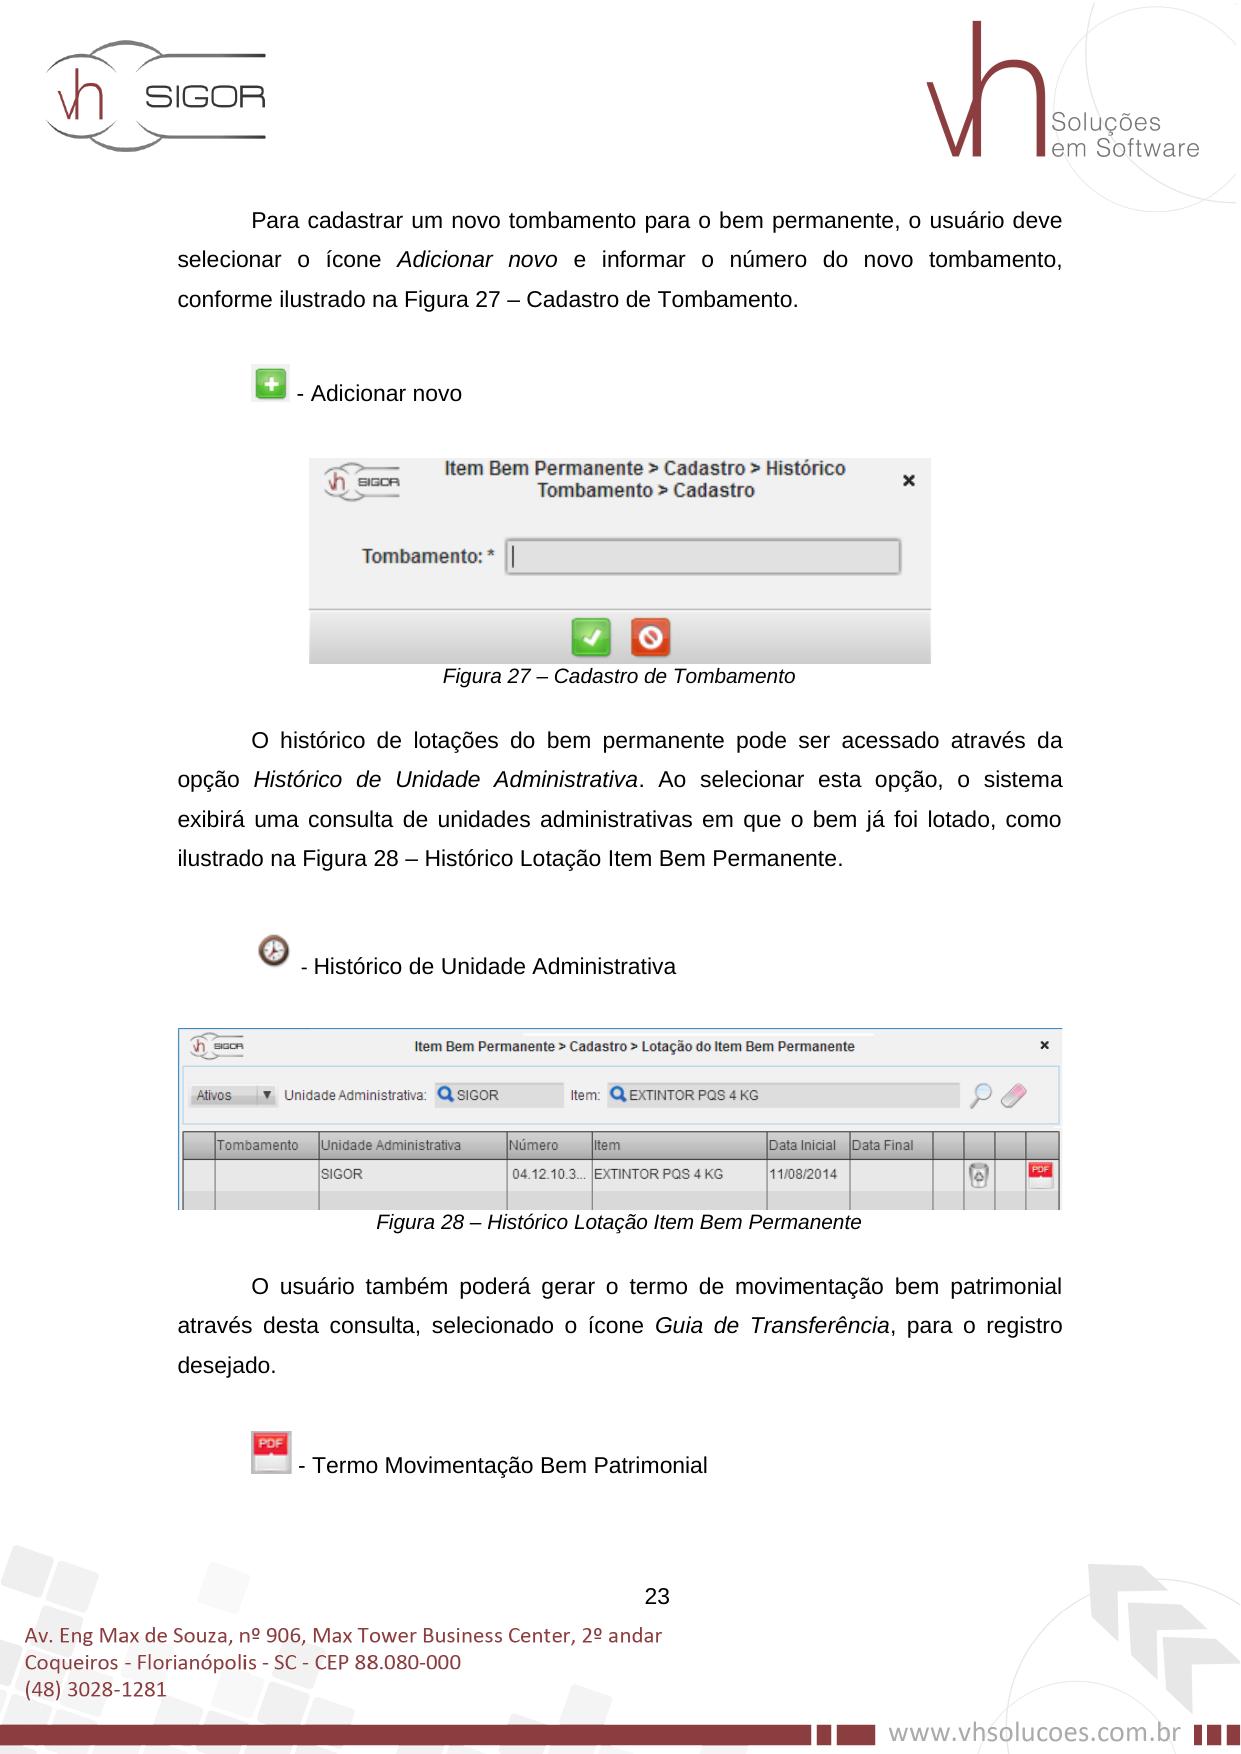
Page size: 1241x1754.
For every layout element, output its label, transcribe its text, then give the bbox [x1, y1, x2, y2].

text - Termo Movimentação Bem Patrimonial [177, 1431, 1063, 1478]
text O histórico de lotações do bem permanente pode ser acessado através da opção Histórico de Unidade Administrativa. Ao selecionar esta opção, o sistema exibirá uma consulta de unidades administrativas em que o bem já foi lotado, como ilustrado na Figura 28 – Histórico Lotação Item Bem Permanente. [177, 727, 1063, 872]
picture [0, 1545, 1241, 1754]
picture [251, 1431, 292, 1474]
picture [251, 924, 295, 975]
picture [309, 458, 932, 664]
picture [926, 3, 1236, 212]
text - Adicionar novo [177, 365, 1063, 406]
picture [251, 364, 290, 402]
picture [45, 40, 266, 152]
text - Histórico de Unidade Administrativa [177, 924, 1063, 979]
text Figura 28 – Histórico Lotação Item Bem Permanente [177, 1210, 1063, 1233]
text O usuário também poderá gerar o termo de movimentação bem patrimonial através desta consulta, selecionado o ícone Guia de Transferência, para o registro desejado. [177, 1273, 1063, 1378]
text Para cadastrar um novo tombamento para o bem permanente, o usuário deve selecionar o ícone Adicionar novo e informar o número do novo tombamento, conforme ilustrado na Figura 27 – Cadastro de Tombamento. [177, 207, 1063, 312]
text Figura 27 – Cadastro de Tombamento [177, 663, 1063, 687]
picture [177, 1028, 1063, 1210]
